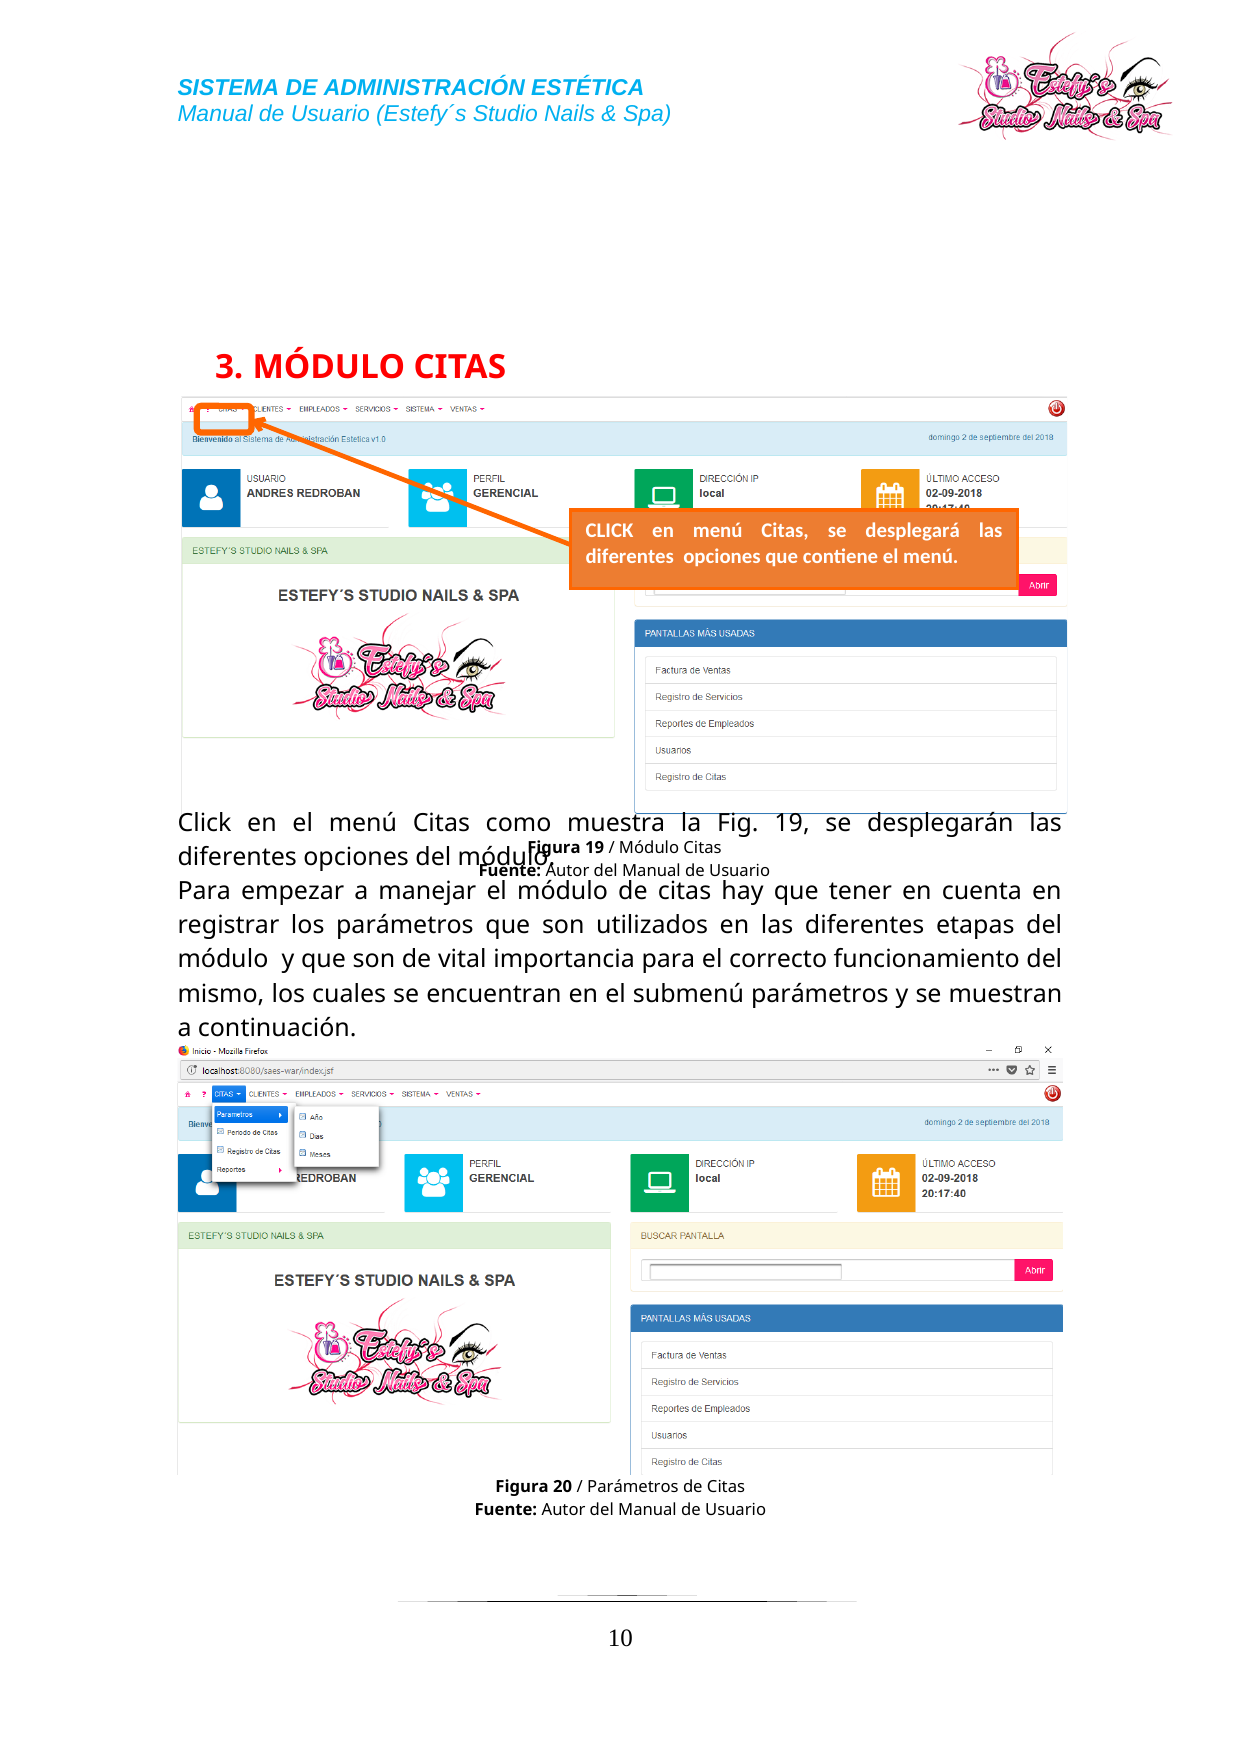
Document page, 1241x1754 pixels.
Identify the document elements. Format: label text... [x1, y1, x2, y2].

picture [957, 29, 1173, 141]
text Figura 20 / Parámetros de Citas Fuente: Autor del Manual de Usuario [177, 1475, 1063, 1520]
picture [177, 1043, 1063, 1475]
text Click en el menú Citas como muestra la Fig. 19, se desplegarán las diferentes opciones del módulo. [177, 805, 1063, 873]
text Para empezar a manejar el módulo de citas hay que tener en cuenta en registrar los parámetros que son utilizados en las diferentes etapas del módulo y que son de vital importancia para el correcto funcionamiento del mismo, los cuales se encuentran en el submenú parámetros y se muestran a continuación. [177, 873, 1063, 1043]
subtitle MÓDULO CITAS [215, 343, 1063, 388]
picture [181, 396, 1068, 827]
